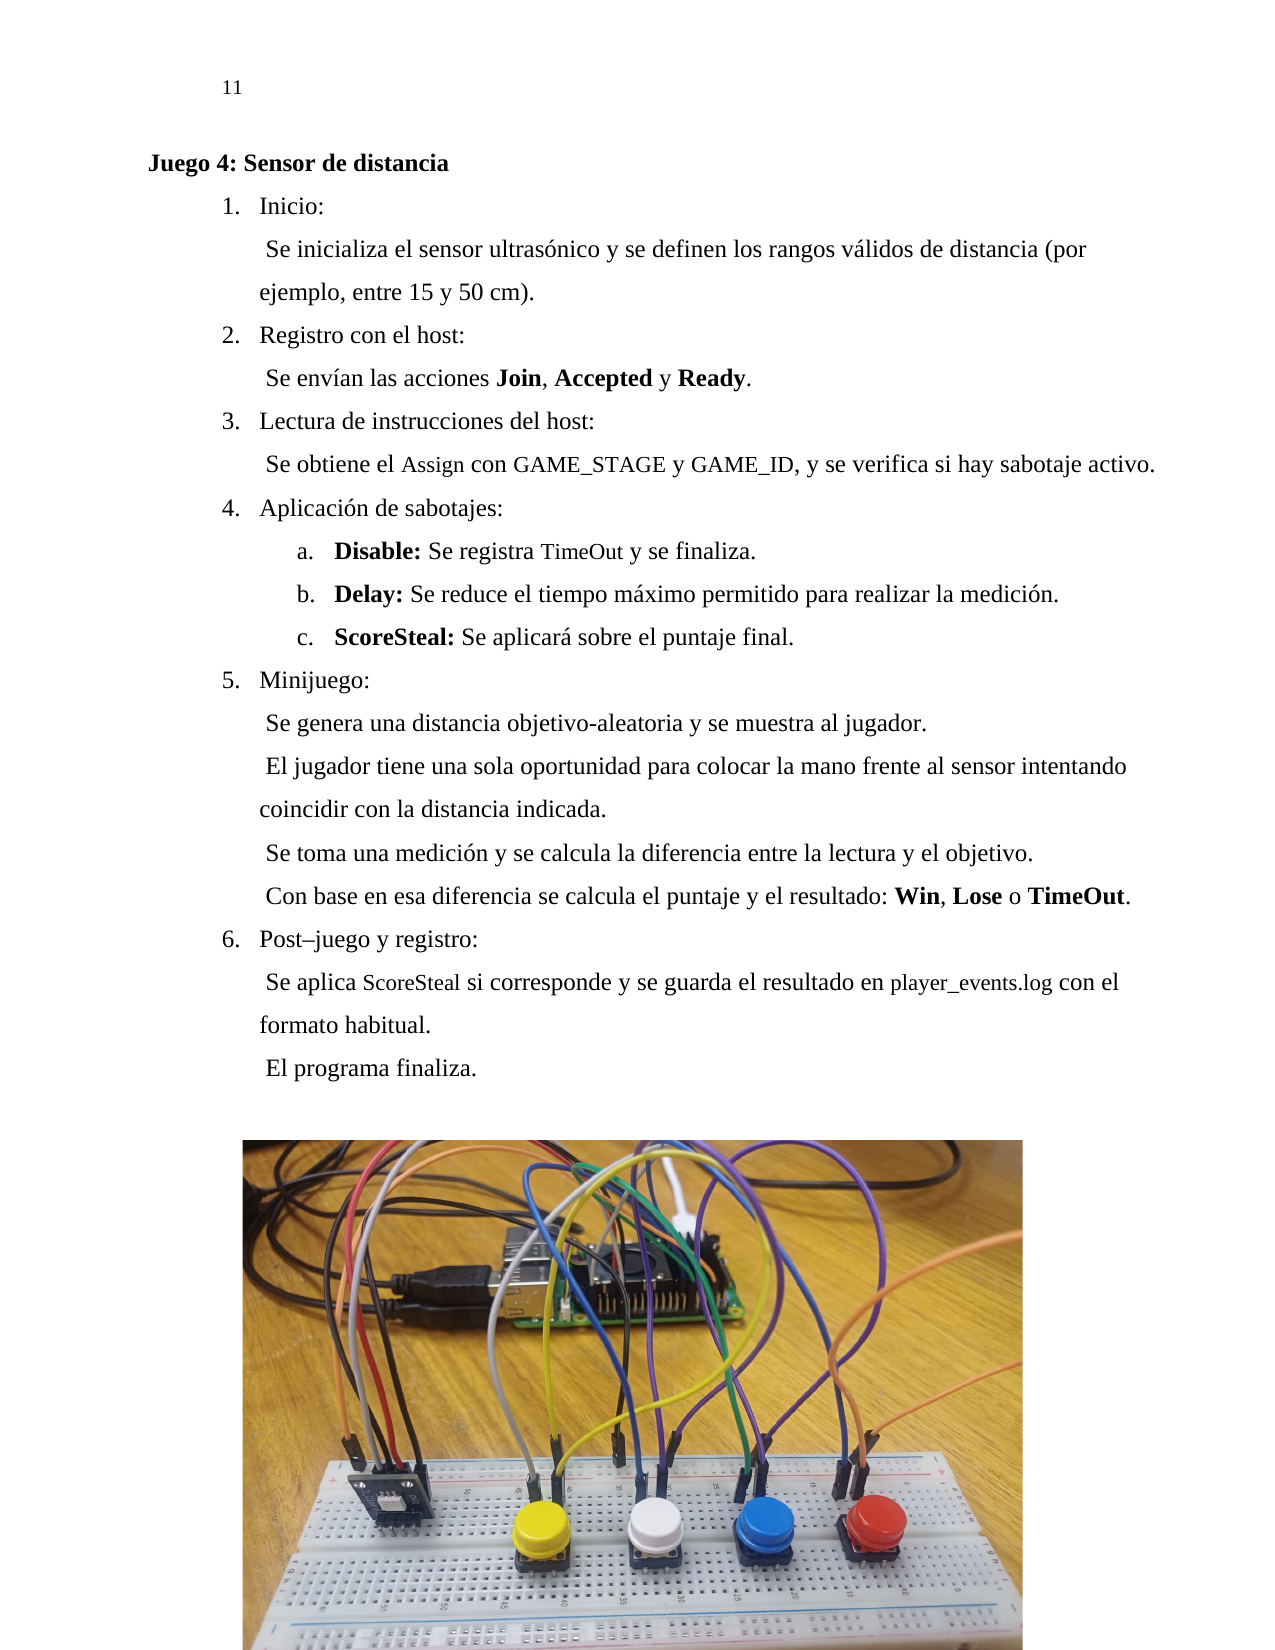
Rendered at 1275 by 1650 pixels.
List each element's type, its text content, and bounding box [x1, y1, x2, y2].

list Delay: Se reduce el tiempo máximo permitido para realizar la medición. [297, 579, 1157, 608]
list ScoreSteal: Se aplicará sobre el puntaje final. [297, 622, 1157, 651]
list Registro con el host: Se envían las acciones Join, Accepted y Ready. [222, 320, 1157, 392]
list Inicio: Se inicializa el sensor ultrasónico y se definen los rangos válidos de distancia (por ejemplo, entre 15 y 50 cm). [222, 191, 1157, 306]
list Lectura de instrucciones del host: Se obtiene el Assign con GAME_STAGE y GAME_ID, y se verifica si hay sabotaje activo. [222, 406, 1157, 478]
picture [242, 1140, 1023, 1650]
list Juego 4: Sensor de distancia [148, 148, 1157, 176]
list Aplicación de sabotajes: [222, 493, 1157, 521]
list Post–juego y registro: Se aplica ScoreSteal si corresponde y se guarda el resultado en player_events.log con el formato habitual. El programa finaliza. [222, 924, 1157, 1082]
list Minijuego: Se genera una distancia objetivo-aleatoria y se muestra al jugador. El jugador tiene una sola oportunidad para colocar la mano frente al sensor intentando coincidir con la distancia indicada. Se toma una medición y se calcula la diferencia entre la lectura y el objetivo. Con base en esa diferencia se calcula el puntaje y el resultado: Win, Lose o TimeOut. [222, 665, 1157, 909]
list Disable: Se registra TimeOut y se finaliza. [297, 536, 1157, 564]
